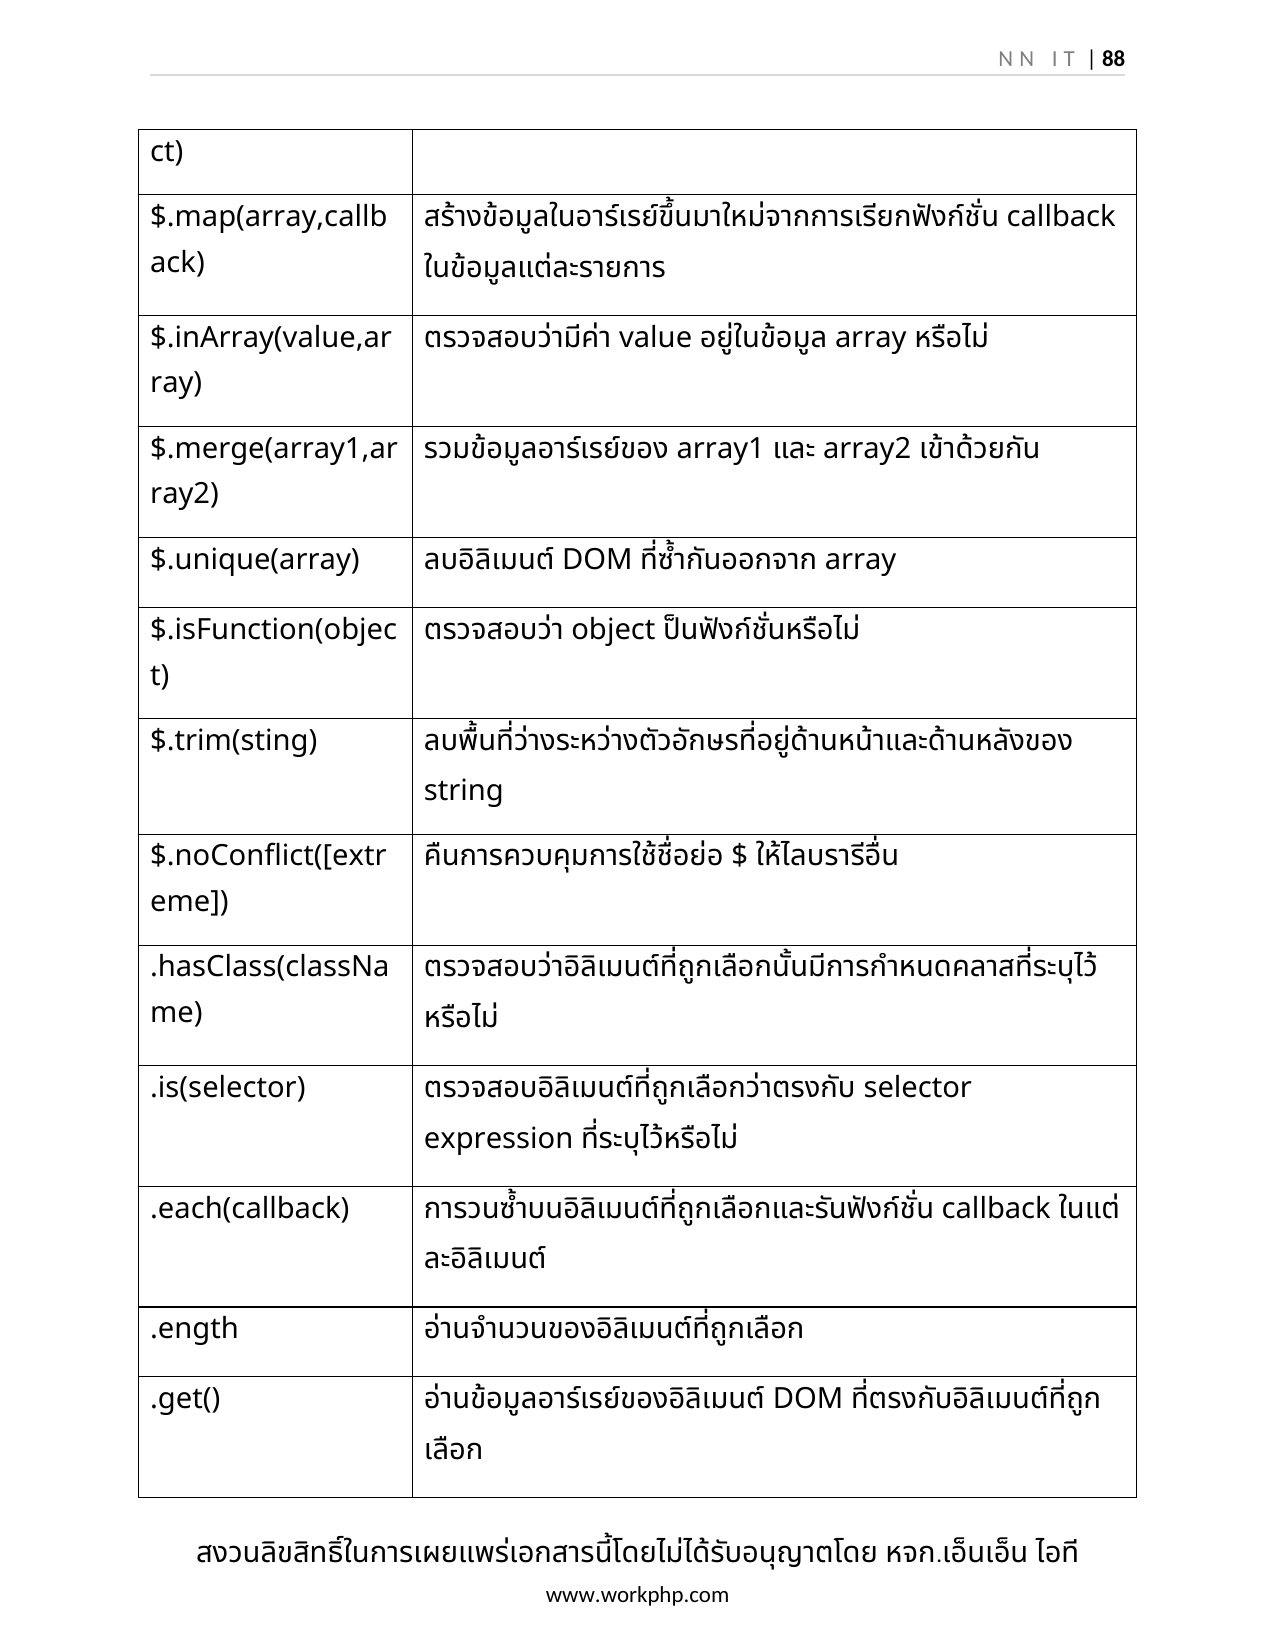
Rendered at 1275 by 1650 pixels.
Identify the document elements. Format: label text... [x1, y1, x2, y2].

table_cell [413, 130, 1136, 194]
table_cell $.map(array,callback) [139, 195, 412, 315]
table_cell อ่านจำนวนของอิลิเมนต์ที่ถูกเลือก [413, 1308, 1136, 1376]
table_cell $.isFunction(object) [139, 608, 412, 718]
table_cell $.trim(sting) [139, 719, 412, 833]
table_cell รวมข้อมูลอาร์เรย์ของ array1 และ array2 เข้าด้วยกัน [413, 427, 1136, 537]
table_cell .each(callback) [139, 1187, 412, 1306]
table_cell ตรวจสอบอิลิเมนต์ที่ถูกเลือกว่าตรงกับ selector expression ที่ระบุไว้หรือไม่ [413, 1066, 1136, 1186]
table_cell $.noConflict([extreme]) [139, 835, 412, 944]
table_cell การวนซ้ำบนอิลิเมนต์ที่ถูกเลือกและรันฟังก์ชั่น callback ในแต่ละอิลิเมนต์ [413, 1187, 1136, 1306]
table_cell .get() [139, 1377, 412, 1497]
table_cell ตรวจสอบว่ามีค่า value อยู่ในข้อมูล array หรือไม่ [413, 316, 1136, 426]
table_cell $.inArray(value,array) [139, 316, 412, 426]
table_cell ลบพื้นที่ว่างระหว่างตัวอักษรที่อยู่ด้านหน้าและด้านหลังของ string [413, 719, 1136, 833]
table_cell สร้างข้อมูลในอาร์เรย์ขึ้นมาใหม่จากการเรียกฟังก์ชั่น callback ในข้อมูลแต่ละรายการ [413, 195, 1136, 315]
table_cell อ่านข้อมูลอาร์เรย์ของอิลิเมนต์ DOM ที่ตรงกับอิลิเมนต์ที่ถูกเลือก [413, 1377, 1136, 1497]
table_cell ตรวจสอบว่าอิลิเมนต์ที่ถูกเลือกนั้นมีการกำหนดคลาสที่ระบุไว้หรือไม่ [413, 946, 1136, 1065]
table_cell .is(selector) [139, 1066, 412, 1186]
table_cell ลบอิลิเมนต์ DOM ที่ซ้ำกันออกจาก array [413, 538, 1136, 607]
table_cell $.makeArray(object) [139, 130, 412, 194]
table_cell .hasClass(className) [139, 946, 412, 1065]
table_cell $.unique(array) [139, 538, 412, 607]
table_cell .ength [139, 1308, 412, 1376]
table_cell ตรวจสอบว่า object ป็นฟังก์ชั่นหรือไม่ [413, 608, 1136, 718]
table_cell คืนการควบคุมการใช้ชื่อย่อ $ ให้ไลบรารีอื่น [413, 835, 1136, 944]
table_cell $.merge(array1,array2) [139, 427, 412, 537]
